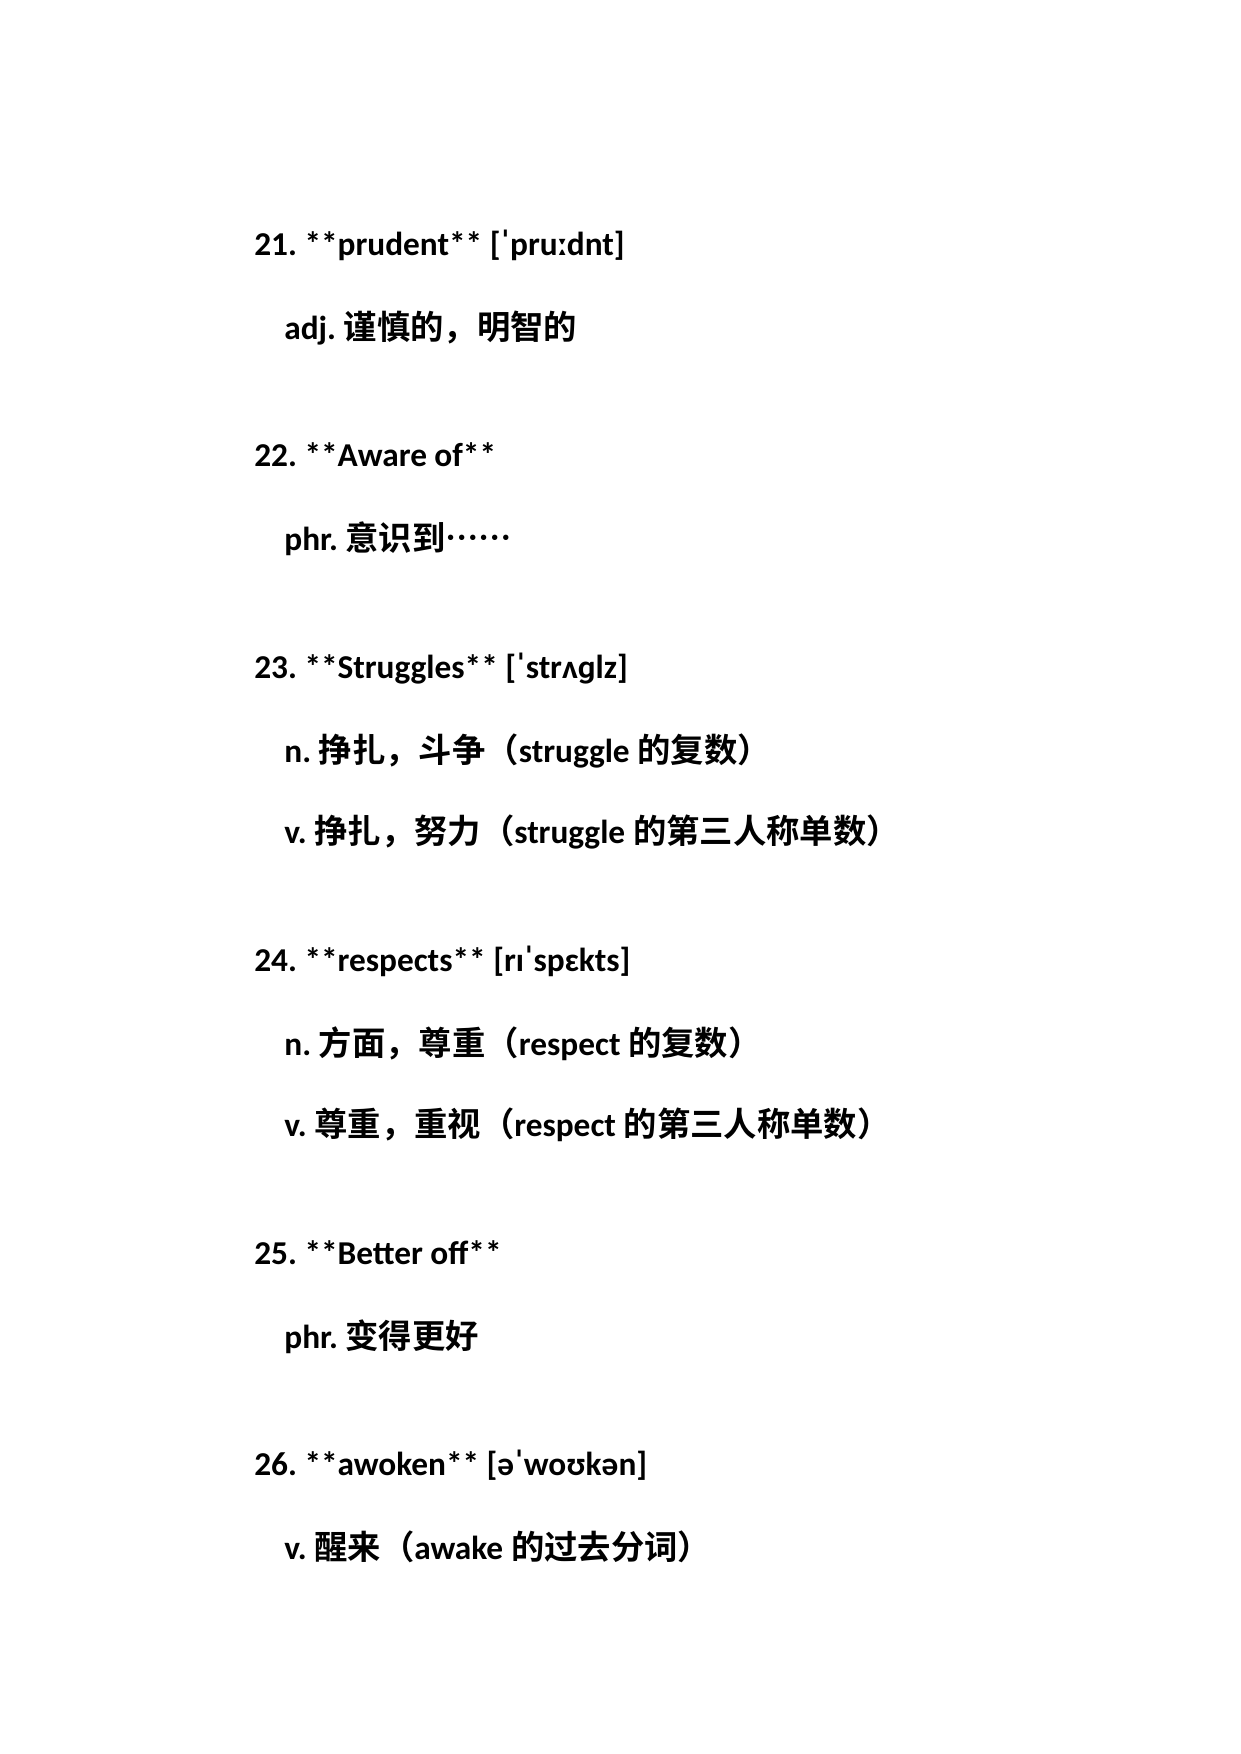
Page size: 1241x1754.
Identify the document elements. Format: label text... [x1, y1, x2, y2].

list 23. **Struggles** [ˈstrʌɡlz] [187, 634, 1053, 699]
list n. 方面，尊重（respect 的复数） [187, 1008, 1053, 1073]
list 25. **Better off** [187, 1220, 1053, 1285]
list 24. **respects** [rɪˈspɛkts] [187, 927, 1053, 992]
list phr. 变得更好 [187, 1301, 1053, 1366]
list v. 挣扎，努力（struggle 的第三人称单数） [187, 797, 1053, 862]
list v. 尊重，重视（respect 的第三人称单数） [187, 1089, 1053, 1154]
list v. 醒来（awake 的过去分词） [187, 1513, 1053, 1578]
list phr. 意识到…… [187, 504, 1053, 569]
list n. 挣扎，斗争（struggle 的复数） [187, 715, 1053, 780]
list 21. **prudent** [ˈpruːdnt] [187, 211, 1053, 276]
list adj. 谨慎的，明智的 [187, 292, 1053, 357]
list 22. **Aware of** [187, 422, 1053, 487]
list 26. **awoken** [əˈwoʊkən] [187, 1431, 1053, 1496]
